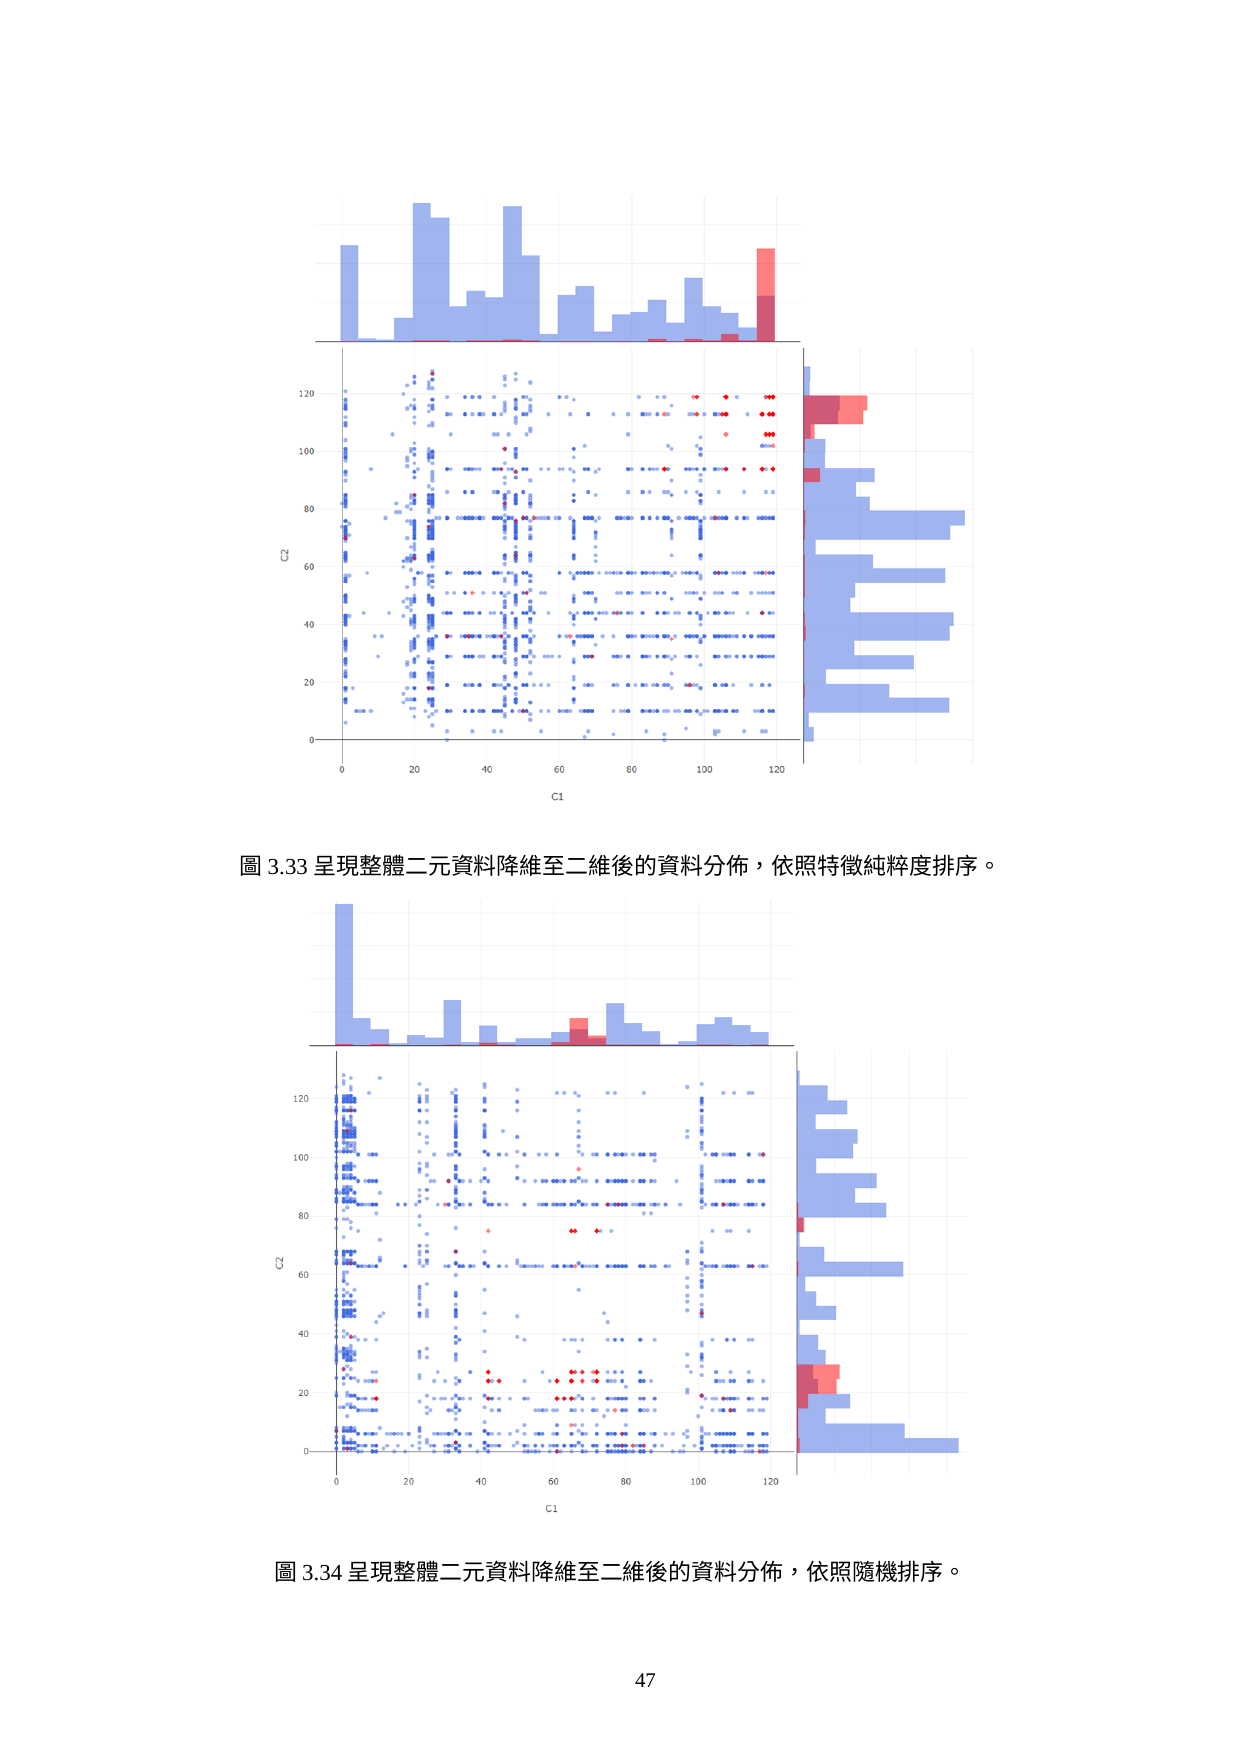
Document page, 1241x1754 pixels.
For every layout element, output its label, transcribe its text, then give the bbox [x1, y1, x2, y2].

picture [265, 900, 975, 1517]
picture [265, 193, 975, 811]
